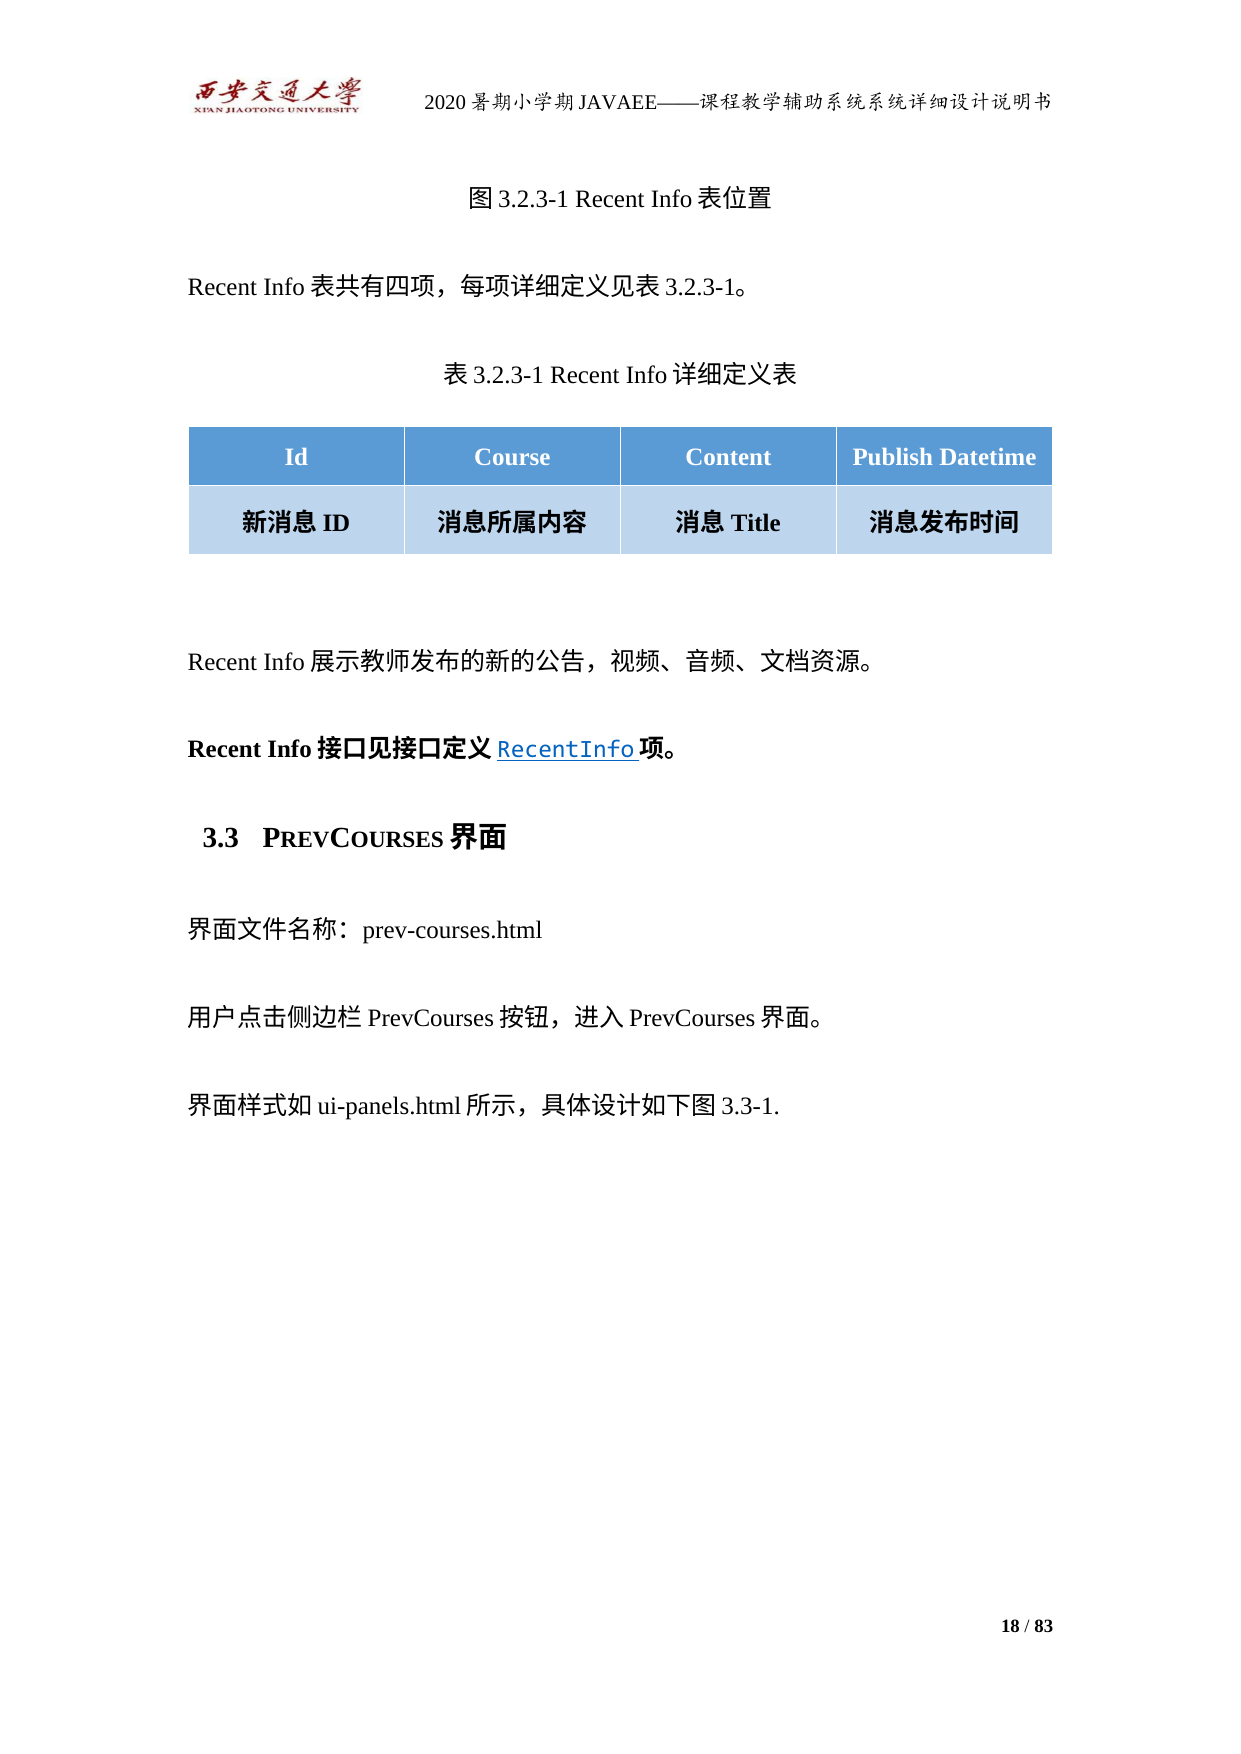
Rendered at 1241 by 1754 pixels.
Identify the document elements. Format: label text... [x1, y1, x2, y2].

subtitle PrevCourses界面 [202, 801, 1053, 869]
table_cell 消息所属内容 [405, 486, 620, 554]
text 界面文件名称：prev-courses.html [187, 894, 1053, 962]
text Recent Info展示教师发布的新的公告，视频、音频、文档资源。 [187, 625, 1053, 693]
text 界面样式如ui-panels.html所示，具体设计如下图3.3-1. [187, 1069, 1053, 1137]
table_cell 新消息ID [189, 486, 404, 554]
text 表3.2.3-1 Recent Info详细定义表 [187, 338, 1053, 406]
text 用户点击侧边栏PrevCourses按钮，进入PrevCourses界面。 [187, 982, 1053, 1050]
text Recent Info接口见接口定义RecentInfo项。 [187, 713, 1053, 781]
table_header Publish Datetime [837, 427, 1052, 485]
text 图3.2.3-1 Recent Info表位置 [187, 163, 1053, 231]
table_cell 消息发布时间 [837, 486, 1052, 554]
table_header Id [189, 427, 404, 485]
picture [189, 77, 364, 114]
table_header Content [621, 427, 836, 485]
table_header Course [405, 427, 620, 485]
table_cell 消息Title [621, 486, 836, 554]
text Recent Info表共有四项，每项详细定义见表3.2.3-1。 [187, 251, 1053, 319]
